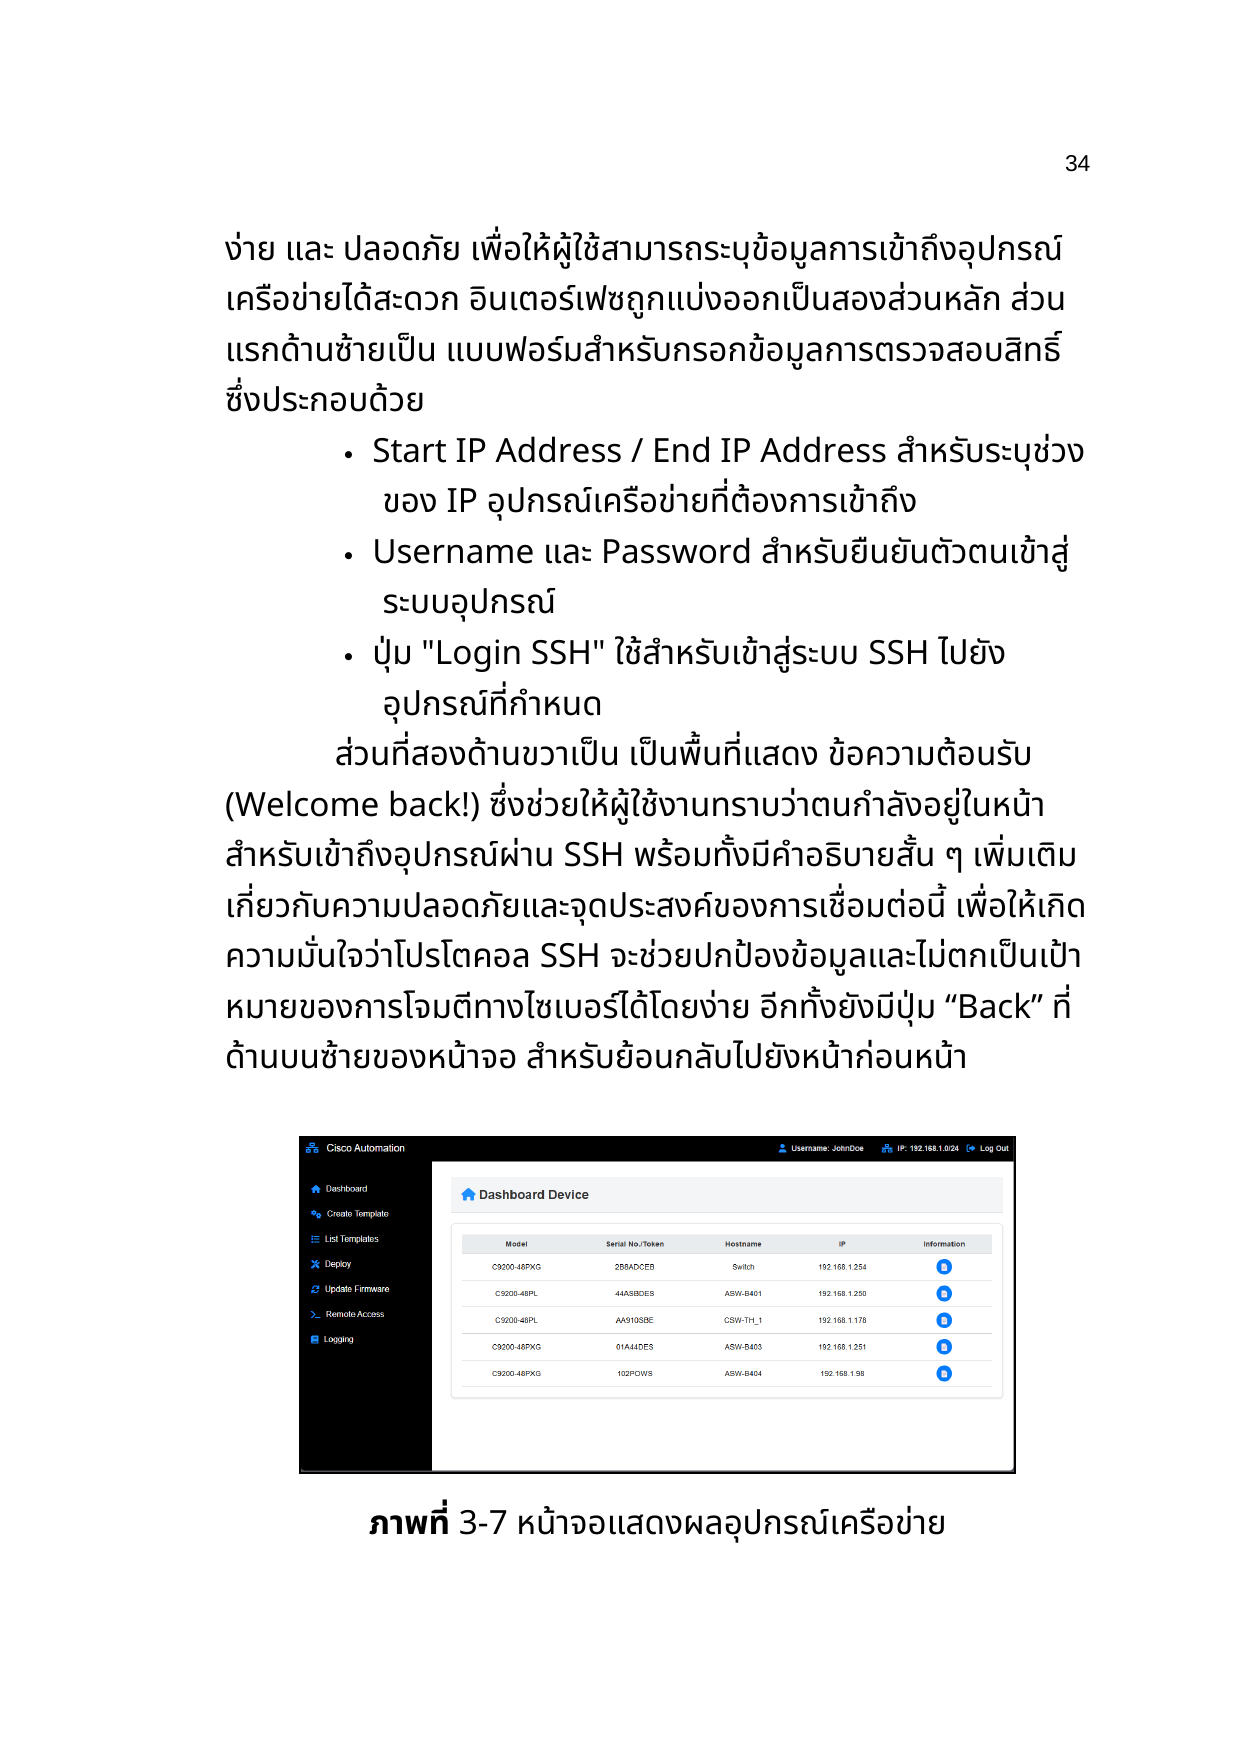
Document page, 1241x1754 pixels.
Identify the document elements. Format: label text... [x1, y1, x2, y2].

picture [301, 1138, 1014, 1472]
text ภาพที่ 3-7 หน้าจอแสดงผลอุปกรณ์เครือข่าย [225, 1499, 1090, 1549]
list ปุ่ม "Login SSH" ใช้สำหรับเข้าสู่ระบบ SSH ไปยังอุปกรณ์ที่กำหนด [345, 629, 1090, 730]
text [225, 225, 1090, 427]
list Start IP Address / End IP Address สำหรับระบุช่วงของ IP อุปกรณ์เครือข่ายที่ต้องการเข้าถึง [345, 427, 1090, 528]
text ส่วนที่สองด้านขวาเป็น เป็นพื้นที่แสดง ข้อความต้อนรับ (Welcome back!) ซึ่งช่วยให้ผู้ใช้งานทราบว่าตนกำลังอยู่ในหน้าสำหรับเข้าถึงอุปกรณ์ผ่าน SSH พร้อมทั้งมีคำอธิบายสั้น ๆ เพิ่มเติมเกี่ยวกับความปลอดภัยและจุดประสงค์ของการเชื่อมต่อนี้ เพื่อให้เกิดความมั่นใจว่าโปรโตคอล SSH จะช่วยปกป้องข้อมูลและไม่ตกเป็นเป้าหมายของการโจมตีทางไซเบอร์ได้โดยง่าย อีกทั้งยังมีปุ่ม “Back” ที่ด้านบนซ้ายของหน้าจอ สำหรับย้อนกลับไปยังหน้าก่อนหน้า [225, 730, 1090, 1084]
list Username และ Password สำหรับยืนยันตัวตนเข้าสู่ระบบอุปกรณ์ [345, 528, 1090, 629]
